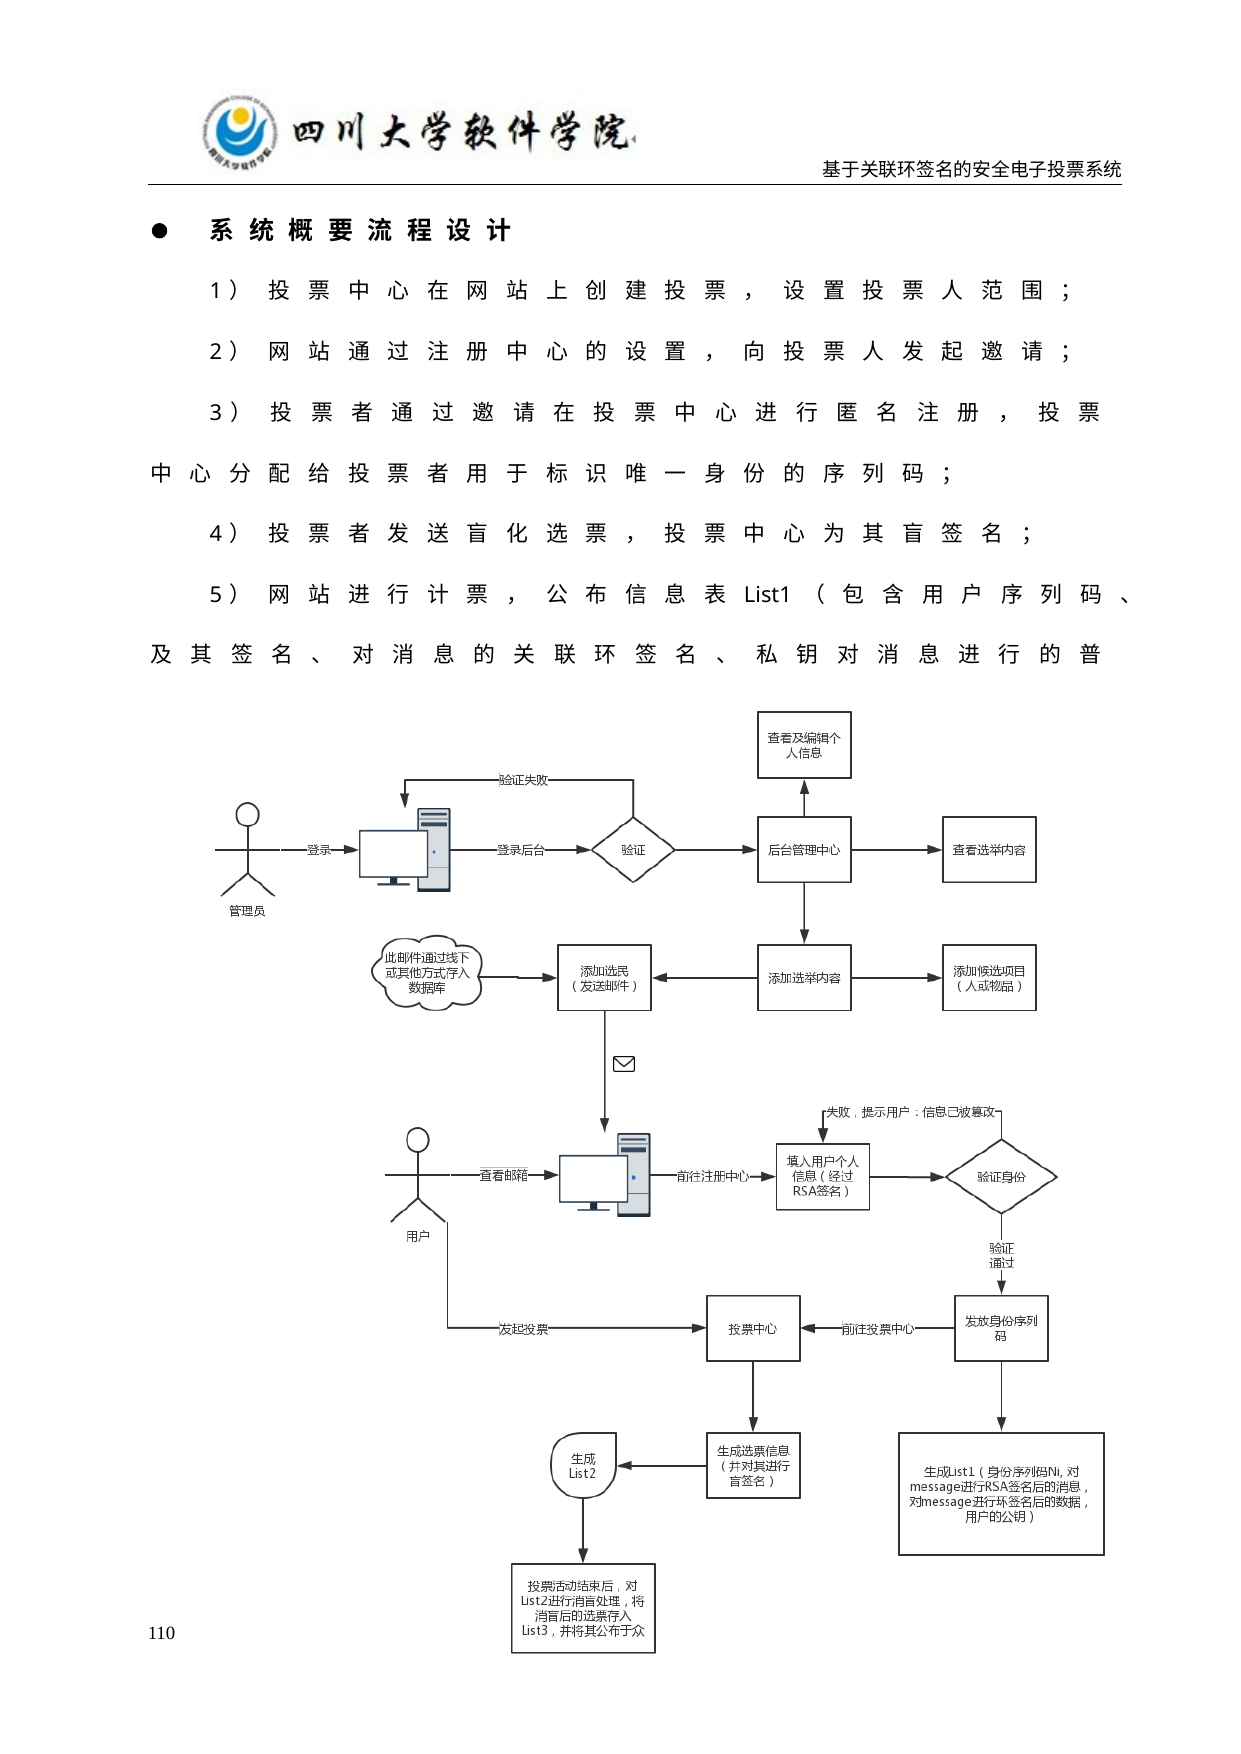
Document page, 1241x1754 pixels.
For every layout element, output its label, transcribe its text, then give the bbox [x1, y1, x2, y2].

text 2）网站通过注册中心的设置，向投票人发起邀请； [150, 320, 1120, 380]
text 1）投票中心在网站上创建投票，设置投票人范围； [150, 259, 1120, 320]
picture [170, 704, 1133, 1657]
list 系统概要流程设计 [150, 198, 1120, 259]
text 5）网站进行计票，公布信息表List1（包含用户序列码、及其签名、对消息的关联环签名、私钥对消息进行的普通个体签名、公钥），List2（身份序列码、盲化后的选票、选票的盲签名），List3（身份序列码、消盲后的选票），及选票的最终结果，接受验证。 [150, 562, 1120, 683]
text 4）投票者发送盲化选票，投票中心为其盲签名； [150, 502, 1120, 562]
text 3）投票者通过邀请在投票中心进行匿名注册，投票中心分配给投票者用于标识唯一身份的序列码； [150, 380, 1120, 502]
picture [197, 88, 639, 177]
